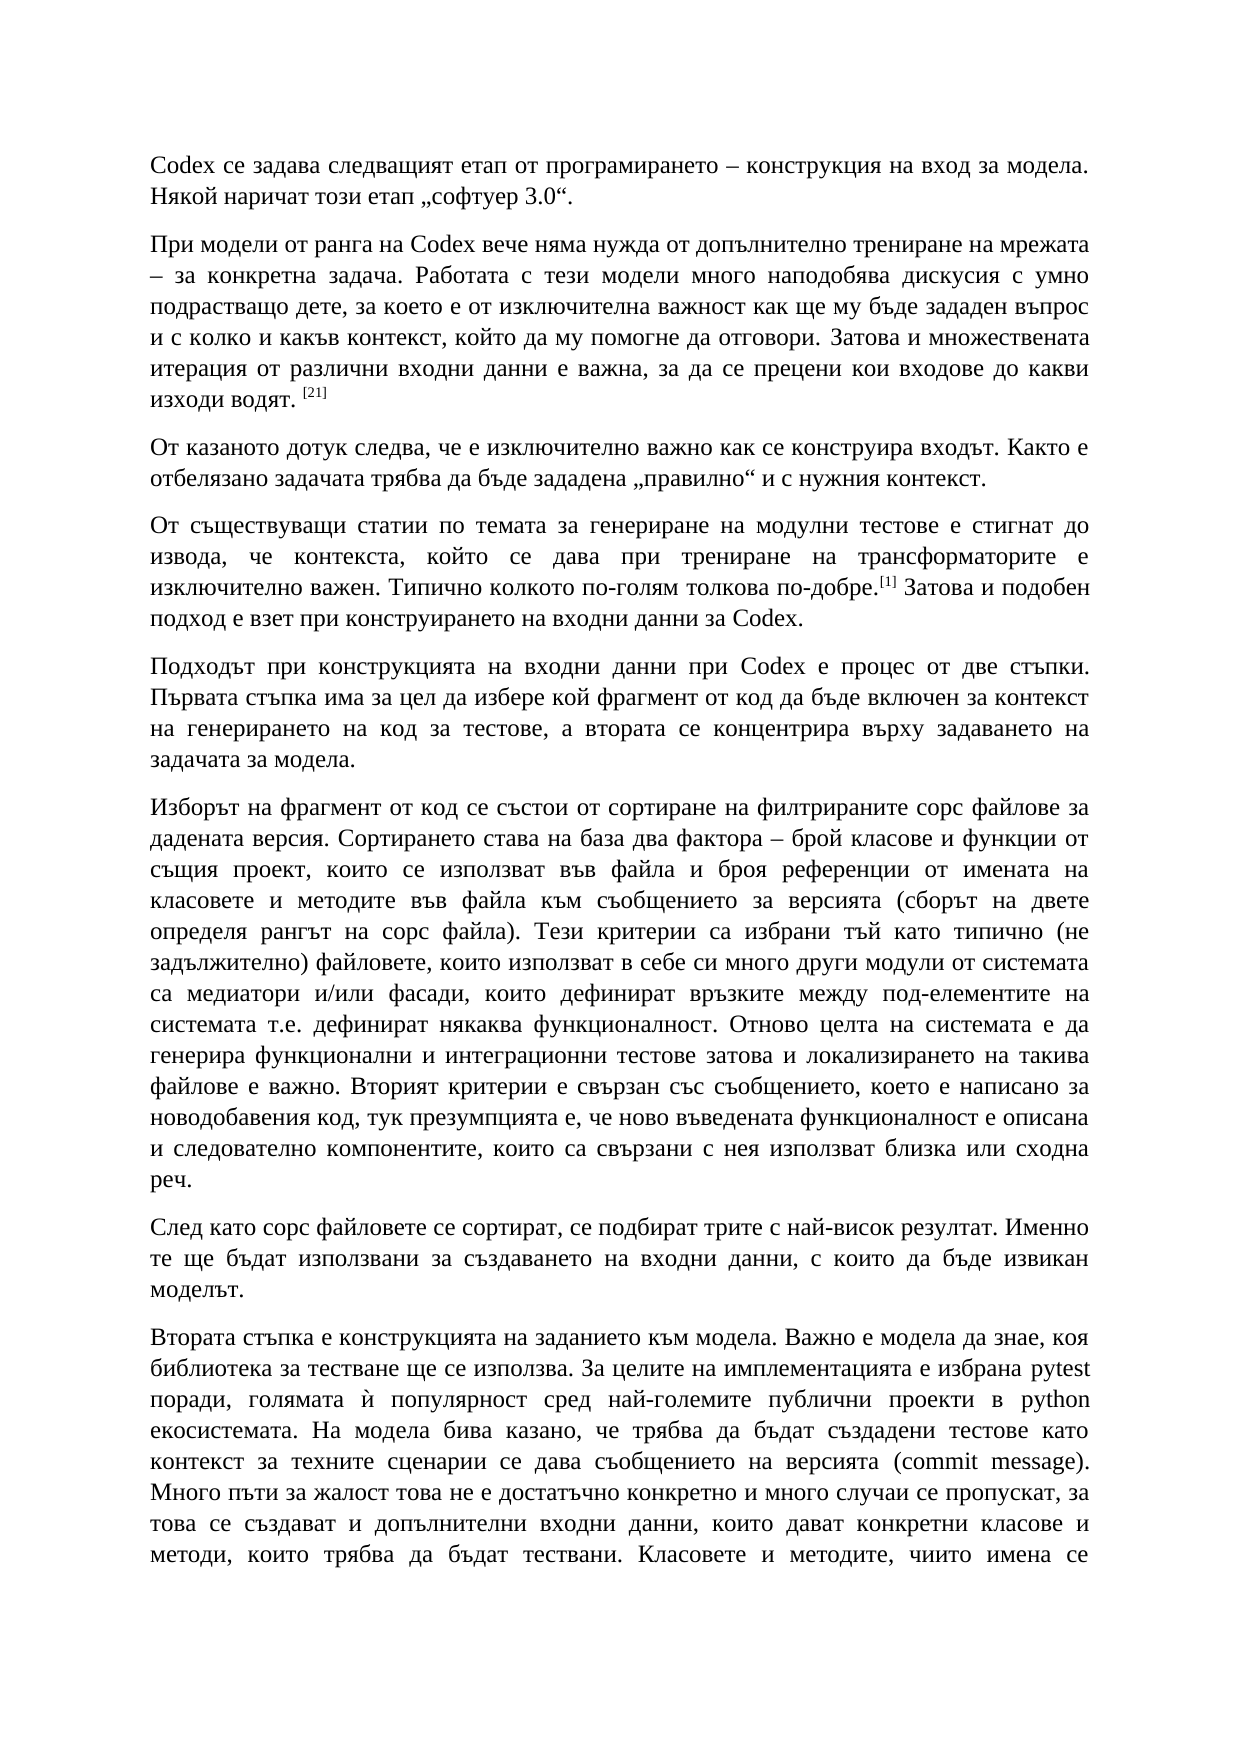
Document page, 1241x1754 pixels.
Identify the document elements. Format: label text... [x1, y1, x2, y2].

text Изборът на фрагмент от код се състои от сортиране на филтрираните сорс файлове за дадената версия. Сортирането става на база два фактора – брой класове и функции от същия проект, които се използват във файла и броя референции от имената на класовете и методите във файла към съобщението за версията (сборът на двете определя рангът на сорс файла). Тези критерии са избрани тъй като типично (не задължително) файловете, които използват в себе си много други модули от системата са медиатори и/или фасади, които дефинират връзките между под-елементите на системата т.е. дефинират някаква функционалност. Отново целта на системата е да генерира функционални и интеграционни тестове затова и локализирането на такива файлове е важно. Вторият критерии е свързан със съобщението, което е написано за новодобавения код, тук презумпцията е, че ново въведената функционалност е описана и следователно компонентите, които са свързани с нея използват близка или сходна реч. [150, 792, 1090, 1193]
text Подходът при конструкцията на входни данни при Codex e процес от две стъпки. Първата стъпка има за цел да избере кой фрагмент от код да бъде включен за контекст на генерирането на код за тестове, а втората се концентрира върху задаването на задачата за модела. [150, 651, 1090, 773]
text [150, 1322, 1090, 1568]
text От казаното дотук следва, че е изключително важно как се конструира входът. Както е отбелязано задачата трябва да бъде зададена „правилно“ и с нужния контекст. [150, 432, 1090, 491]
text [150, 150, 1090, 210]
text При модели от ранга на Codex вече няма нужда от допълнително трениране на мрежата – за конкретна задача. Работата с тези модели много наподобява дискусия с умно подрастващо дете, за което е от изключителна важност как ще му бъде зададен въпрос и с колко и какъв контекст, който да му помогне да отговори. Затова и множествената итерация от различни входни данни е важна, за да се прецени кои входове до какви изходи водят. [21] [150, 229, 1090, 413]
text От съществуващи статии по темата за генериране на модулни тестове е стигнат до извода, че контекста, който се дава при трениране на трансформаторите е изключително важен. Типично колкото по-голям толкова по-добре.[1] Затова и подобен подход е взет при конструирането на входни данни за Codex. [150, 510, 1090, 632]
text След като сорс файловете се сортират, се подбират трите с най-висок резултат. Именно те ще бъдат използвани за създаването на входни данни, с които да бъде извикан моделът. [150, 1212, 1090, 1303]
